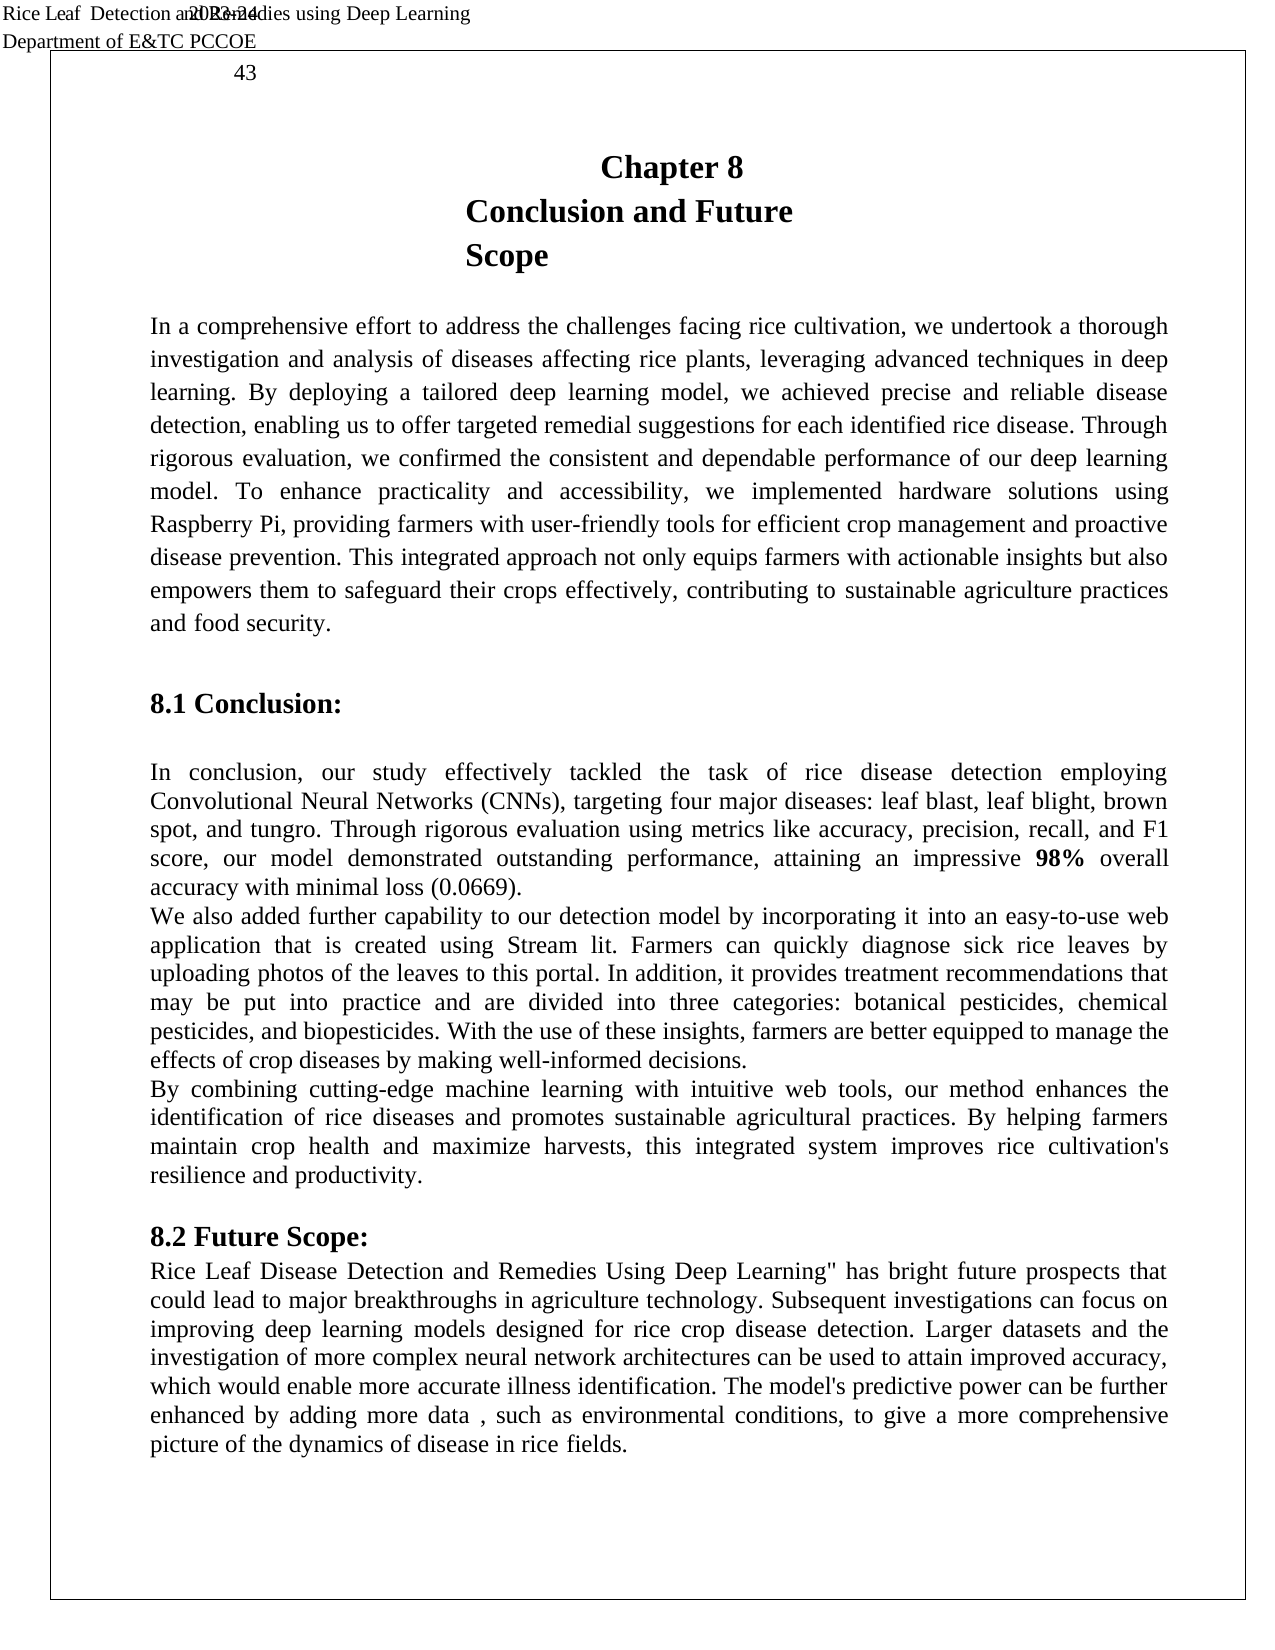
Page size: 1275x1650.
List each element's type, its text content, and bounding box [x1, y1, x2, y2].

text We also added further capability to our detection model by incorporating it into an easy-to-use web application that is created using Stream lit. Farmers can quickly diagnose sick rice leaves by uploading photos of the leaves to this portal. In addition, it provides treatment recommendations that may be put into practice and are divided into three categories: botanical pesticides, chemical pesticides, and biopesticides. With the use of these insights, farmers are better equipped to manage the effects of crop diseases by making well-informed decisions. [150, 901, 1169, 1073]
text Rice Leaf Disease Detection and Remedies Using Deep Learning" has bright future prospects that could lead to major breakthroughs in agriculture technology. Subsequent investigations can focus on improving deep learning models designed for rice crop disease detection. Larger datasets and the investigation of more complex neural network architectures can be used to attain improved accuracy, which would enable more accurate illness identification. The model's predictive power can be further enhanced by adding more data , such as environmental conditions, to give a more comprehensive picture of the dynamics of disease in rice fields. [150, 1256, 1169, 1457]
subtitle Future Scope: [150, 1219, 1245, 1252]
subtitle Conclusion: [150, 687, 1245, 720]
subtitle Chapter 8 Conclusion and Future Scope [465, 147, 883, 274]
text In a comprehensive effort to address the challenges facing rice cultivation, we undertook a thorough investigation and analysis of diseases affecting rice plants, leveraging advanced techniques in deep learning. By deploying a tailored deep learning model, we achieved precise and reliable disease detection, enabling us to offer targeted remedial suggestions for each identified rice disease. Through rigorous evaluation, we confirmed the consistent and dependable performance of our deep learning model. To enhance practicality and accessibility, we implemented hardware solutions using Raspberry Pi, providing farmers with user-friendly tools for efficient crop management and proactive disease prevention. This integrated approach not only equips farmers with actionable insights but also empowers them to safeguard their crops effectively, contributing to sustainable agriculture practices and food security. [150, 311, 1169, 637]
text By combining cutting-edge machine learning with intuitive web tools, our method enhances the identification of rice diseases and promotes sustainable agricultural practices. By helping farmers maintain crop health and maximize harvests, this integrated system improves rice cultivation's resilience and productivity. [150, 1074, 1169, 1189]
text In conclusion, our study effectively tackled the task of rice disease detection employing Convolutional Neural Networks (CNNs), targeting four major diseases: leaf blast, leaf blight, brown spot, and tungro. Through rigorous evaluation using metrics like accuracy, precision, recall, and F1 score, our model demonstrated outstanding performance, attaining an impressive 98% overall accuracy with minimal loss (0.0669). [150, 757, 1169, 901]
